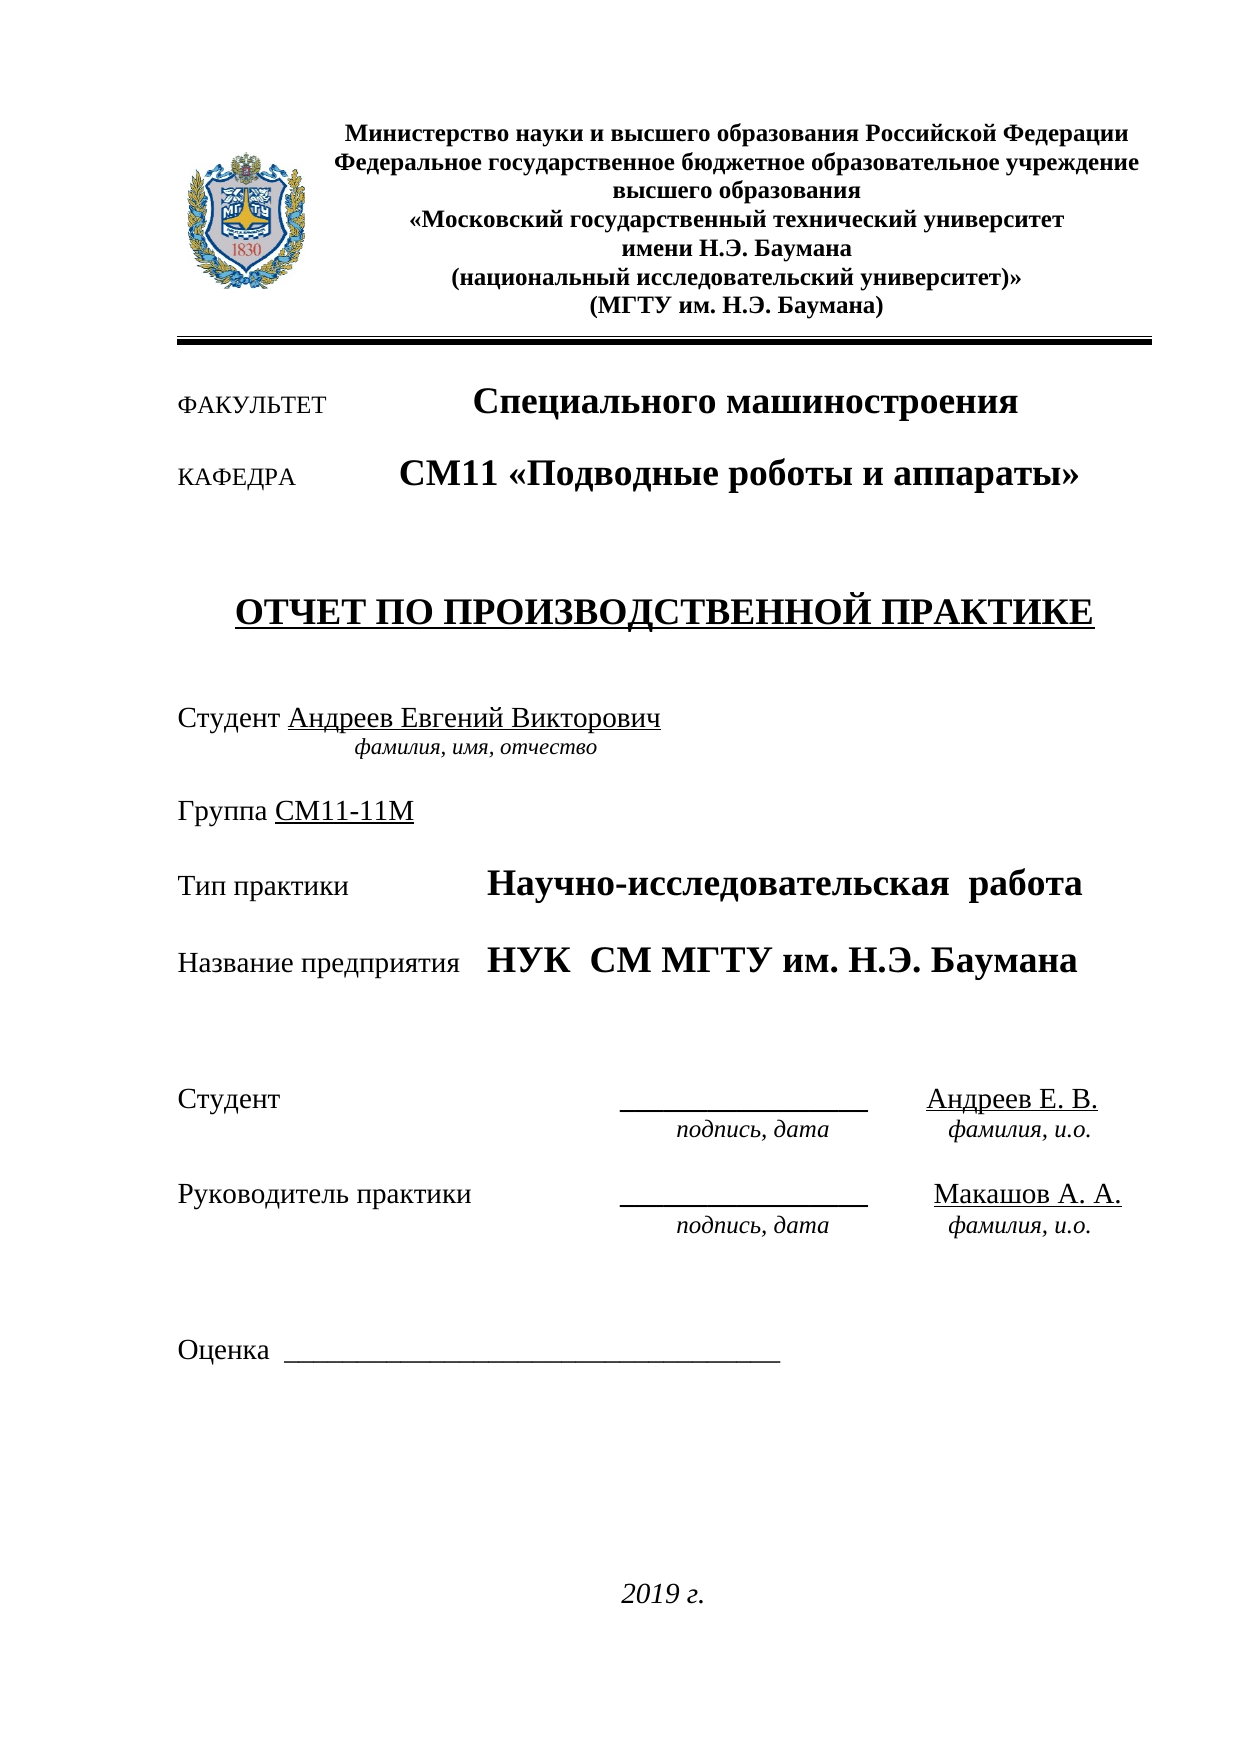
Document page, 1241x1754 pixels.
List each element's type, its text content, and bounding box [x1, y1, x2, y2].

text фамилия, имя, отчество [177, 733, 1152, 760]
picture [186, 152, 305, 287]
text Оценка __________________________________ [177, 1332, 1152, 1366]
text Студент Андреев Евгений Викторович [177, 700, 1152, 733]
text Руководитель практики _________________ Макашов А. А. подпись, дата фамилия, и.о. [177, 1177, 1152, 1239]
text Группа СМ11-11М [177, 793, 1152, 827]
text Тип практики Научно-исследовательская работа [177, 860, 1152, 903]
text Студент _________________ Андреев Е. В. [177, 1081, 1152, 1114]
text ФАКУЛЬТЕТ Специального машиностроения [177, 379, 1152, 422]
table_header [177, 118, 322, 319]
text 2019 г. [177, 1577, 1152, 1610]
text ОТЧЕТ ПО ПРОИЗВОДСТВЕННОЙ ПРАКТИКЕ [177, 589, 1152, 633]
text КАФЕДРА СМ11 «Подводные роботы и аппараты» [177, 451, 1152, 494]
text подпись, дата фамилия, и.о. [177, 1114, 1152, 1143]
text Название предприятия НУК СМ МГТУ им. Н.Э. Баумана [177, 937, 1152, 980]
table_header Министерство науки и высшего образования Российской Федерации Федеральное государственное бюджетное образовательное учреждение высшего образования «Московский государственный технический университет имени Н.Э. Баумана (национальный исследовательский университет)» (МГТУ им. Н.Э. Баумана) [322, 118, 1152, 319]
